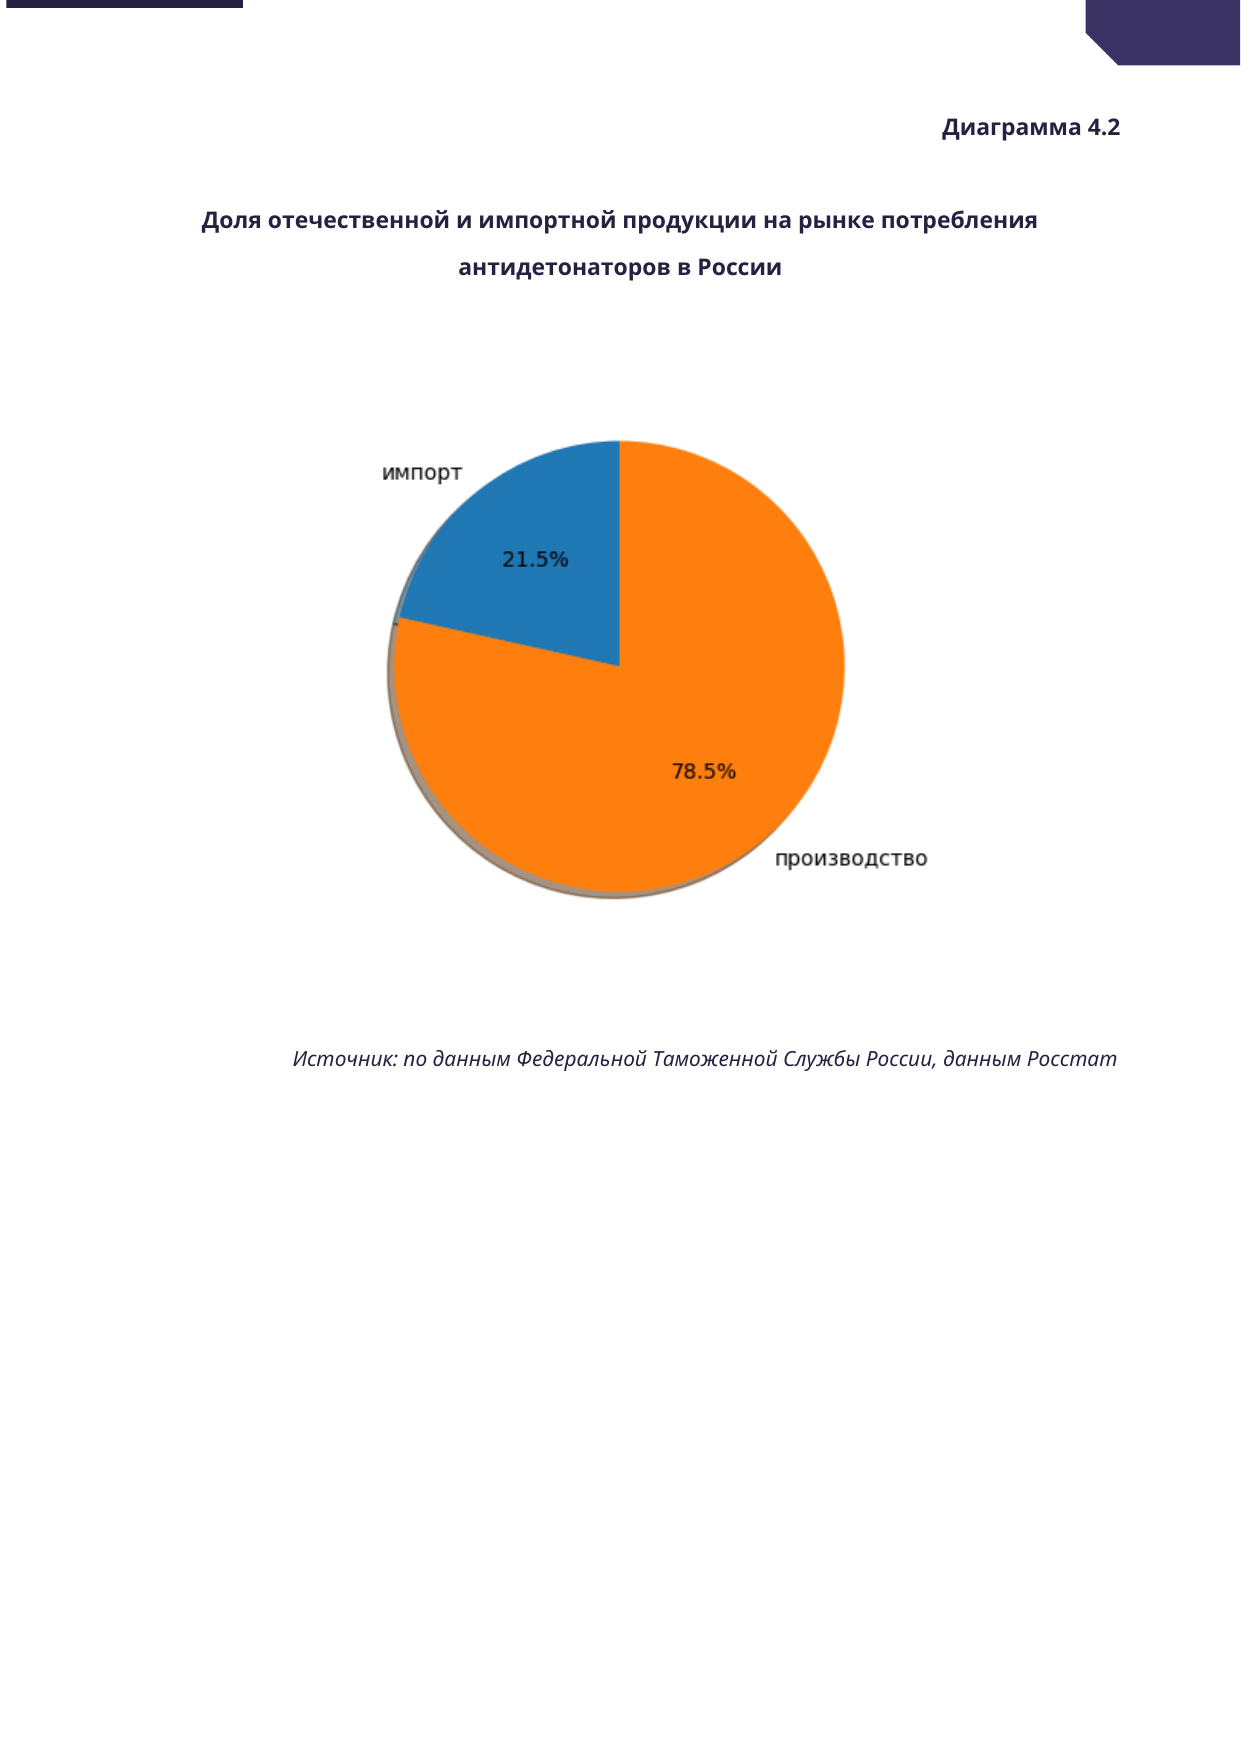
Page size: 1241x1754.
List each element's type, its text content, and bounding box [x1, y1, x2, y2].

text Доля отечественной и импортной продукции на рынке потребления антидетонаторов в России [120, 204, 1120, 282]
text Диаграмма 4.2 [120, 110, 1120, 142]
text Источник: по данным Федеральной Таможенной Службы России, данным Росстат [120, 1044, 1120, 1073]
picture [120, 297, 1095, 1029]
